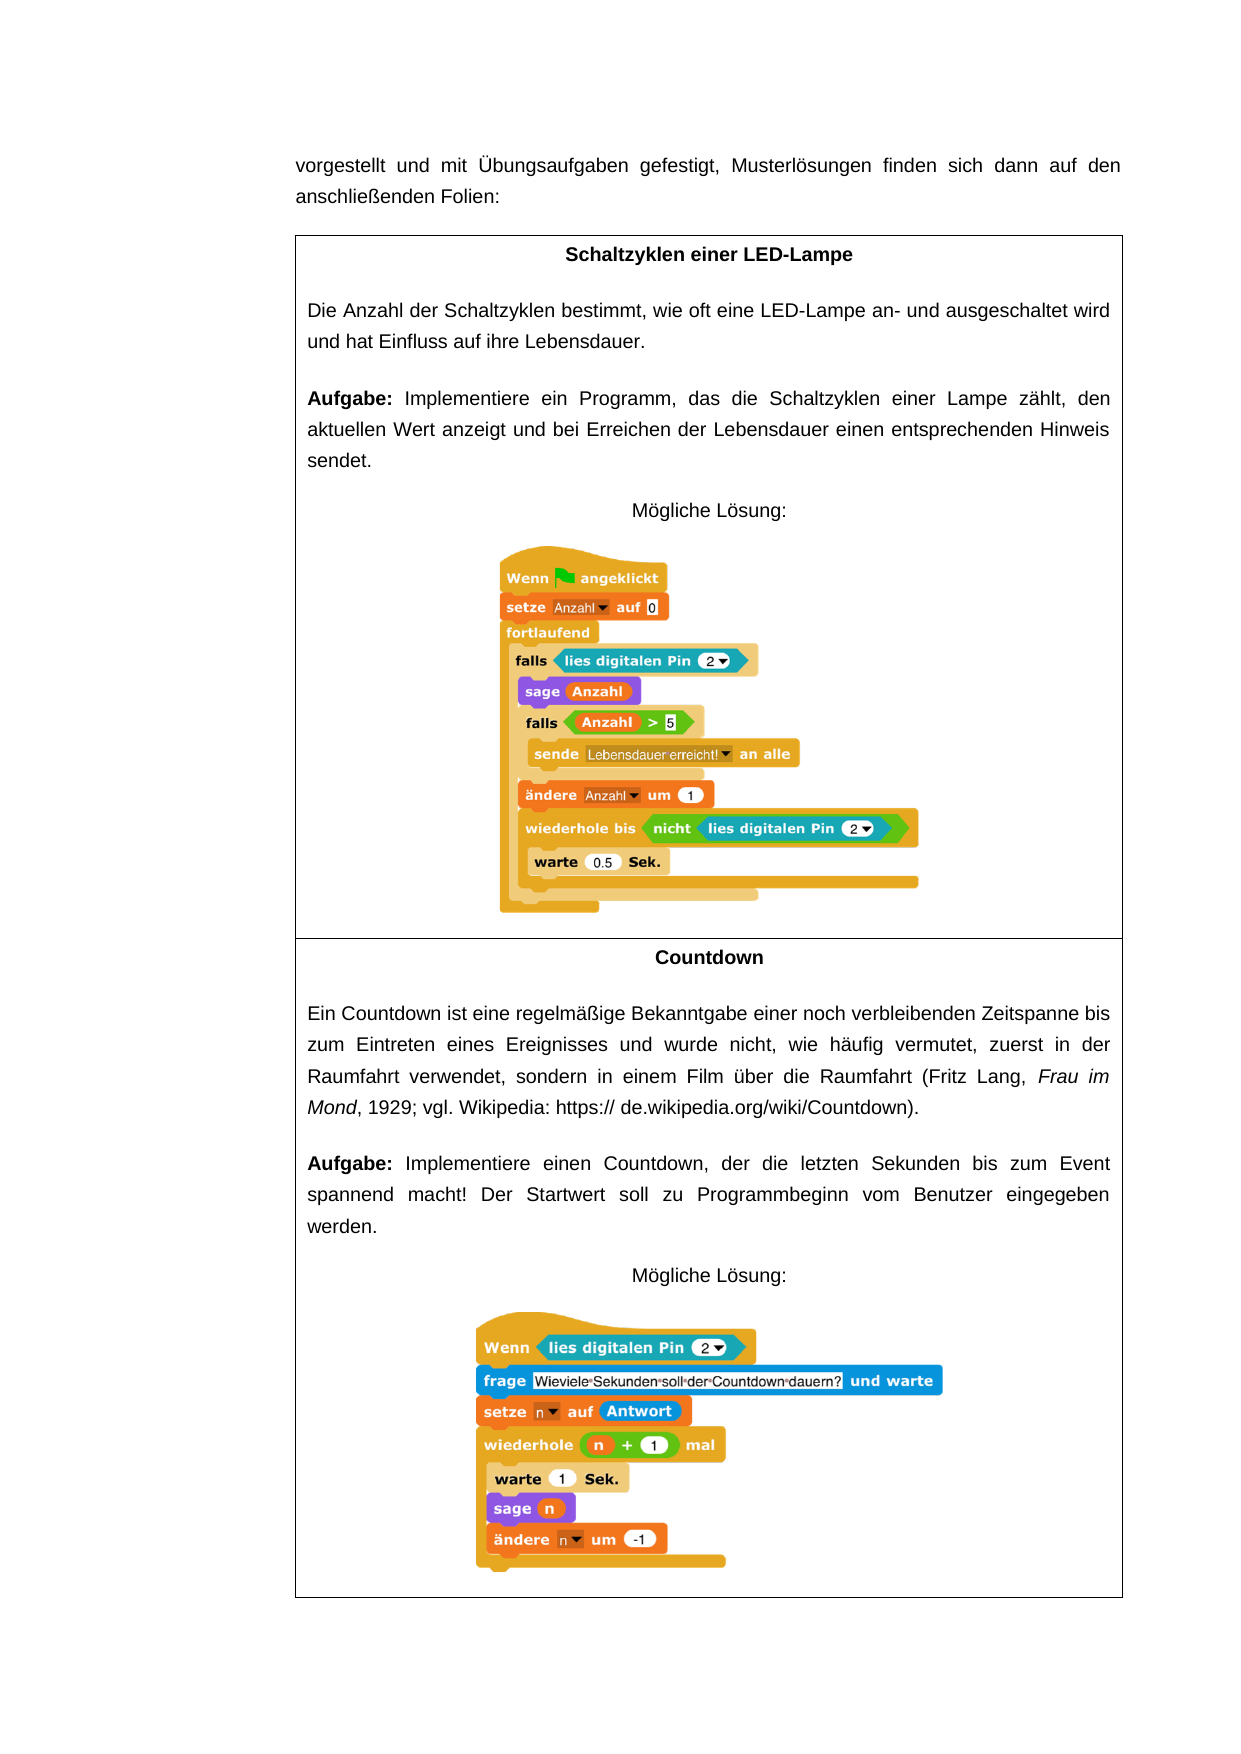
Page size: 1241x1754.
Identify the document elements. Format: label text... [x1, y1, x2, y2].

table_cell Countdown Ein Countdown ist eine regelmäßige Bekanntgabe einer noch verbleibenden Zeitspanne bis zum Eintreten eines Ereignisses und wurde nicht, wie häufig vermutet, zuerst in der Raumfahrt verwendet, sondern in einem Film über die Raumfahrt (Fritz Lang, Frau im Mond, 1929; vgl. Wikipedia: https:// de.wikipedia.org/wiki/Countdown). Aufgabe: Implementiere einen Countdown, der die letzten Sekunden bis zum Event spannend macht! Der Startwert soll zu Programmbeginn vom Benutzer eingegeben werden. [296, 939, 1122, 1264]
picture [518, 1378, 525, 1385]
picture [485, 1375, 489, 1385]
picture [925, 1378, 932, 1385]
picture [852, 1379, 859, 1385]
table_cell Mögliche Lösung: [296, 499, 1122, 938]
picture [912, 1376, 922, 1386]
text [295, 148, 1122, 210]
picture [888, 1379, 899, 1385]
picture [875, 1375, 879, 1385]
table_cell Mögliche Lösung: [296, 1264, 1122, 1597]
picture [476, 1394, 943, 1572]
picture [499, 546, 919, 914]
picture [476, 1312, 943, 1368]
picture [902, 1378, 909, 1386]
table_header Schaltzyklen einer LED-Lampe Die Anzahl der Schaltzyklen bestimmt, wie oft eine LED-Lampe an- und ausgeschaltet wird und hat Einfluss auf ihre Lebensdauer. Aufgabe: Implementiere ein Programm, das die Schaltzyklen einer Lampe zählt, den aktuellen Wert anzeigt und bei Erreichen der Lebensdauer einen entsprechenden Hinweis sendet. [296, 236, 1122, 499]
picture [862, 1378, 869, 1385]
picture [508, 1379, 515, 1388]
picture [498, 1378, 505, 1386]
picture [534, 1373, 842, 1389]
